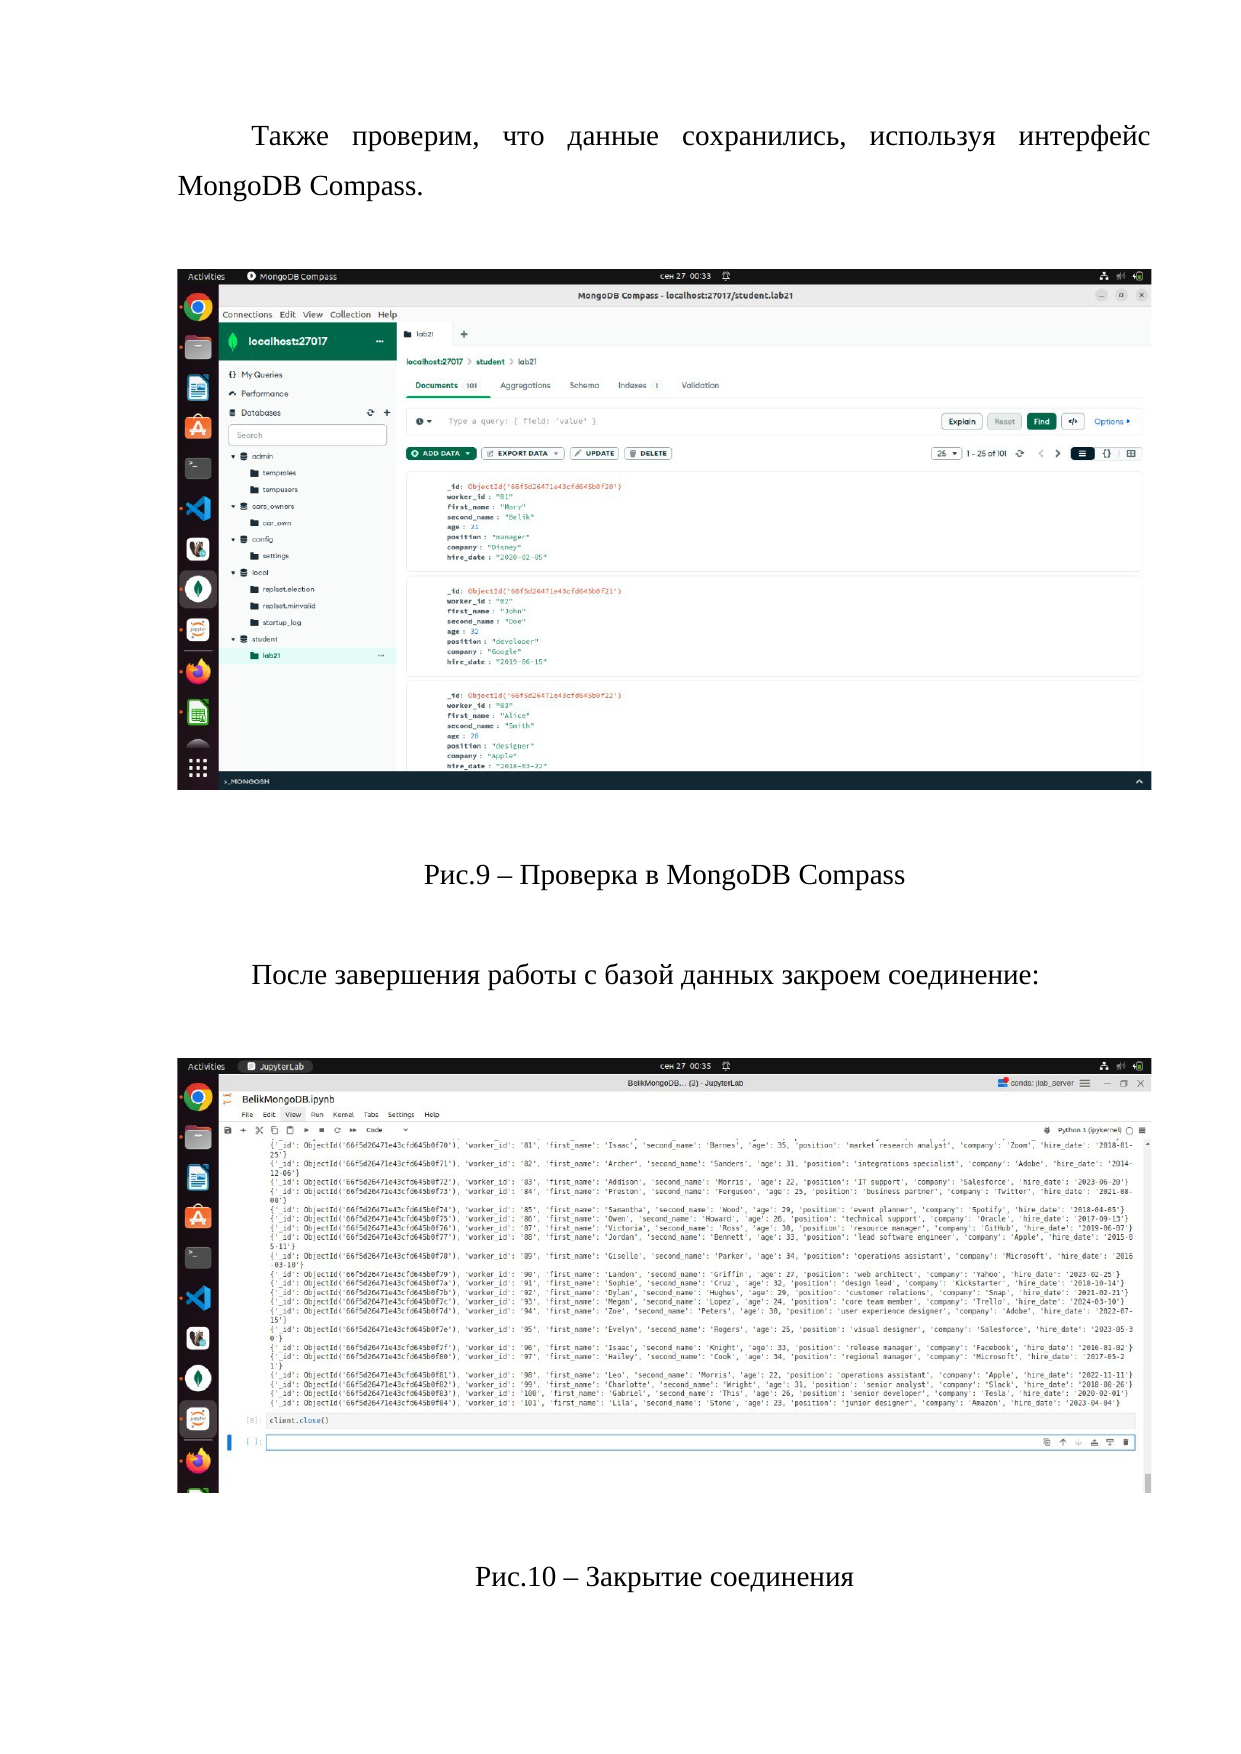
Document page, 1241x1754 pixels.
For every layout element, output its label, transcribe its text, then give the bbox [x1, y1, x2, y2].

text Также проверим, что данные сохранились, используя интерфейс MongoDB Compass. [177, 118, 1152, 202]
picture [177, 1058, 1152, 1493]
picture [177, 269, 1152, 790]
text После завершения работы с базой данных закроем соединение: [177, 957, 1152, 991]
text Рис.9 – Проверка в MongoDB Compass [177, 857, 1152, 890]
text Рис.10 – Закрытие соединения [177, 1559, 1152, 1593]
